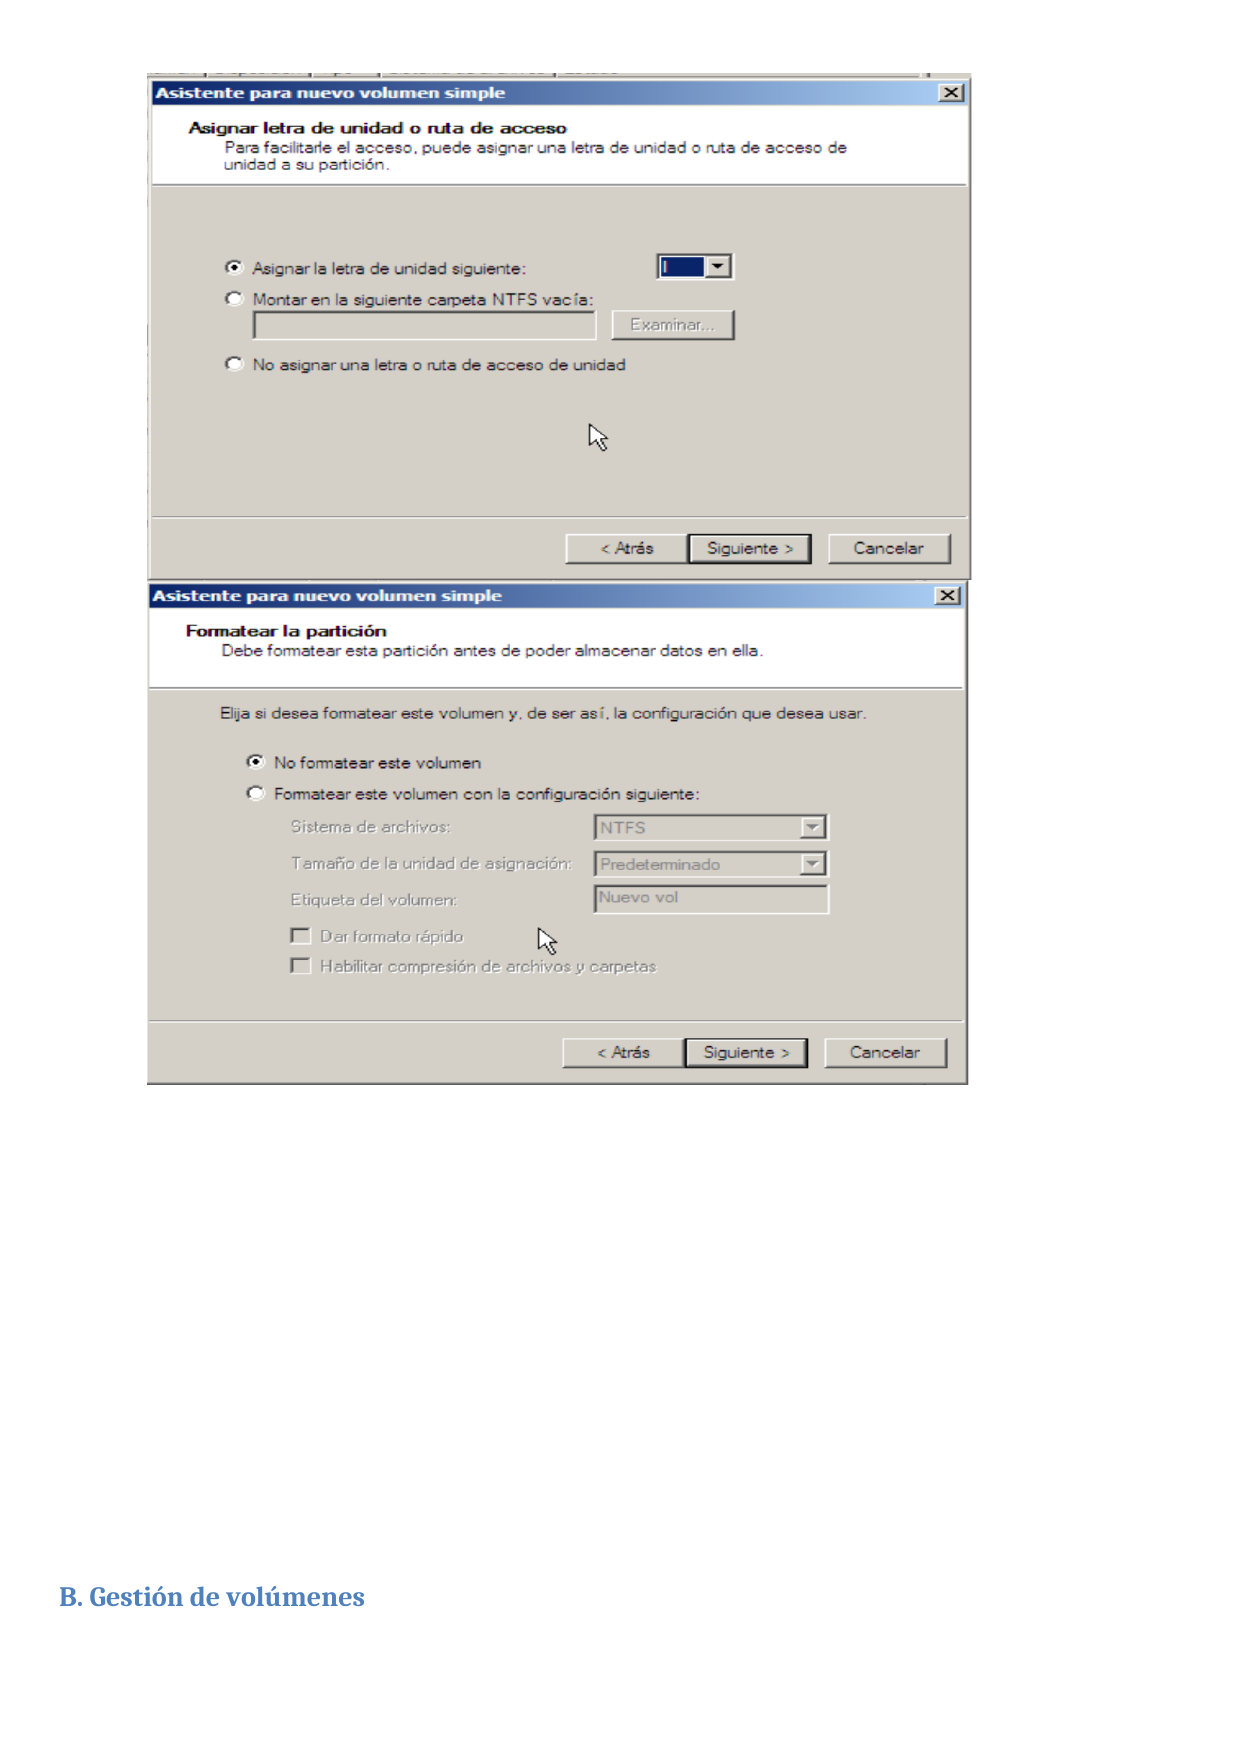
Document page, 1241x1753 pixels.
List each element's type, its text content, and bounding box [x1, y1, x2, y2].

picture [147, 73, 972, 1085]
text B. Gestión de volúmenes [59, 1581, 1181, 1614]
